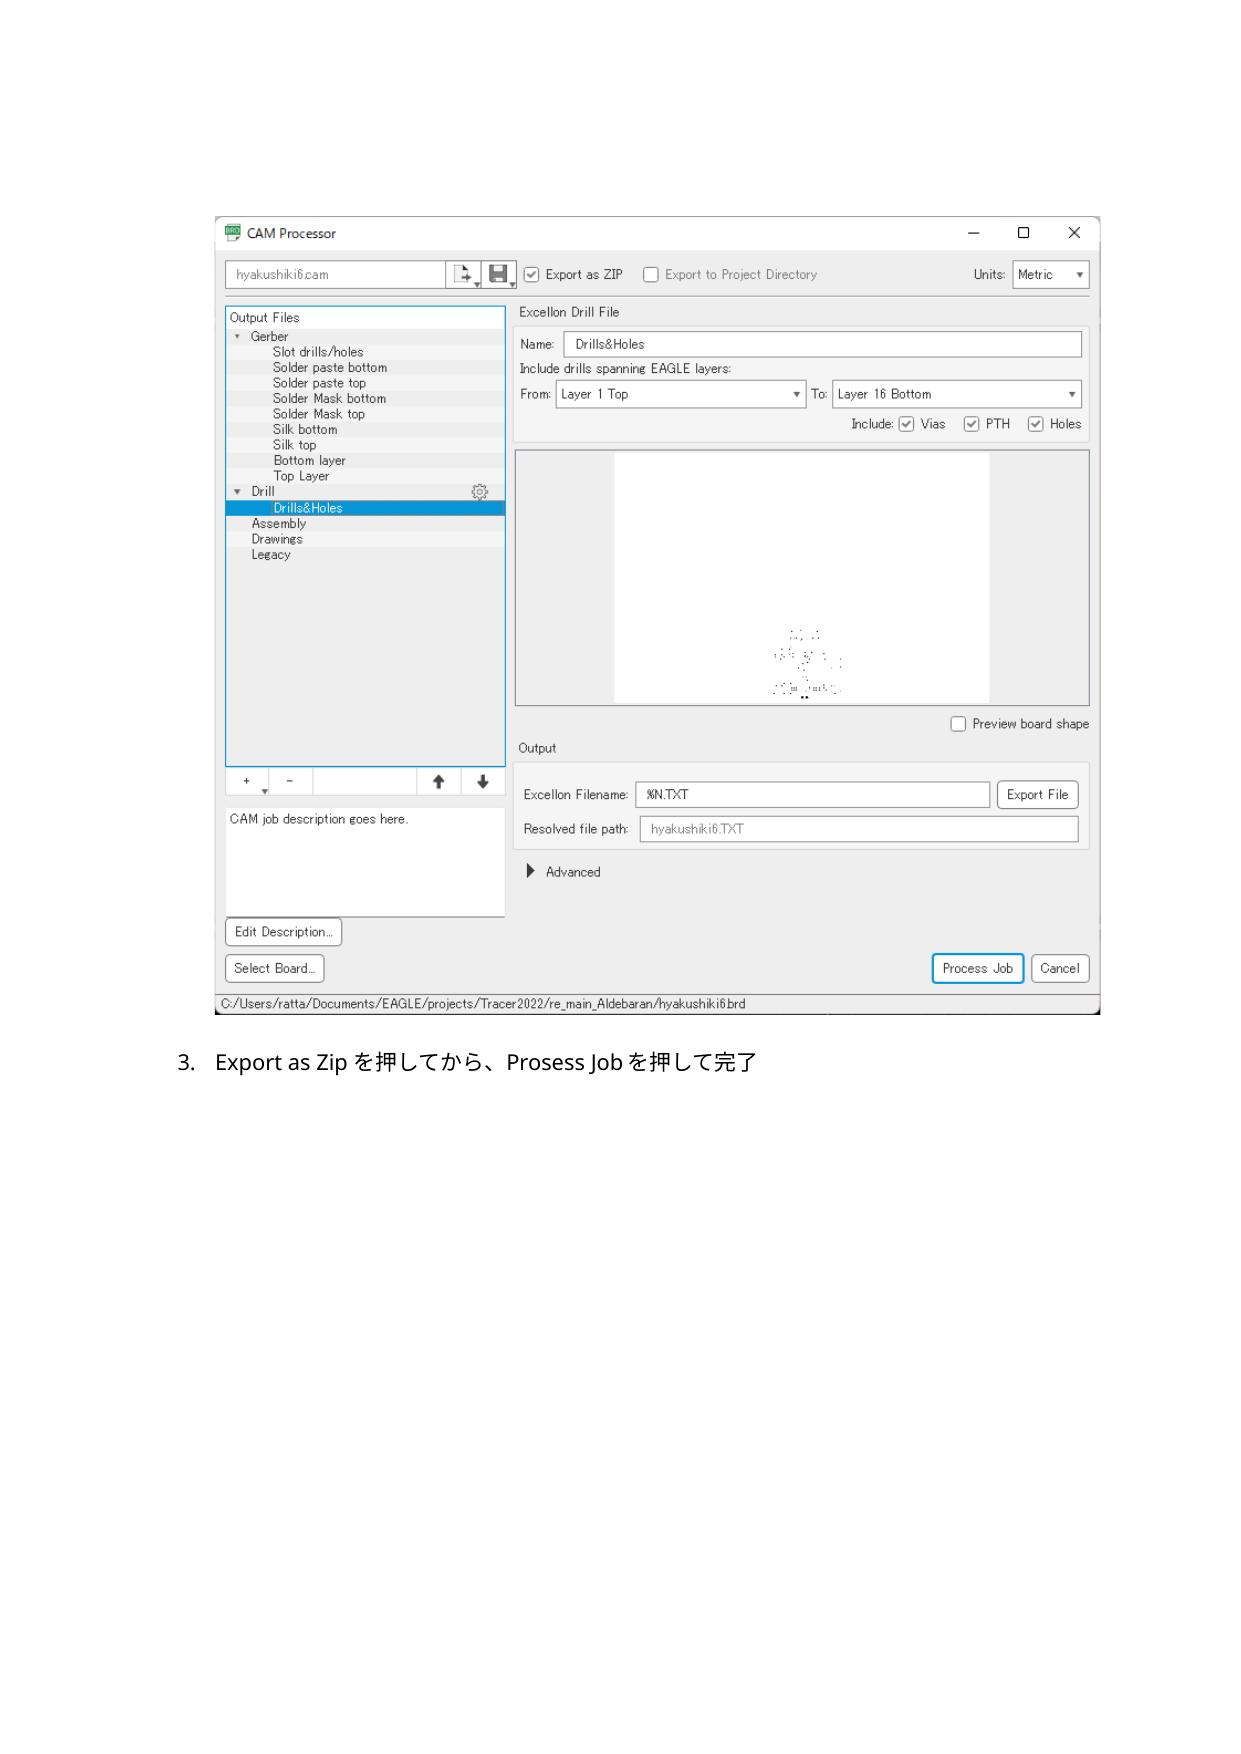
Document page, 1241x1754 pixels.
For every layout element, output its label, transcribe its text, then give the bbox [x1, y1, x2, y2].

list Export as Zip を押してから、Prosess Jobを押して完了 [177, 1042, 1063, 1079]
picture [214, 216, 1101, 1015]
